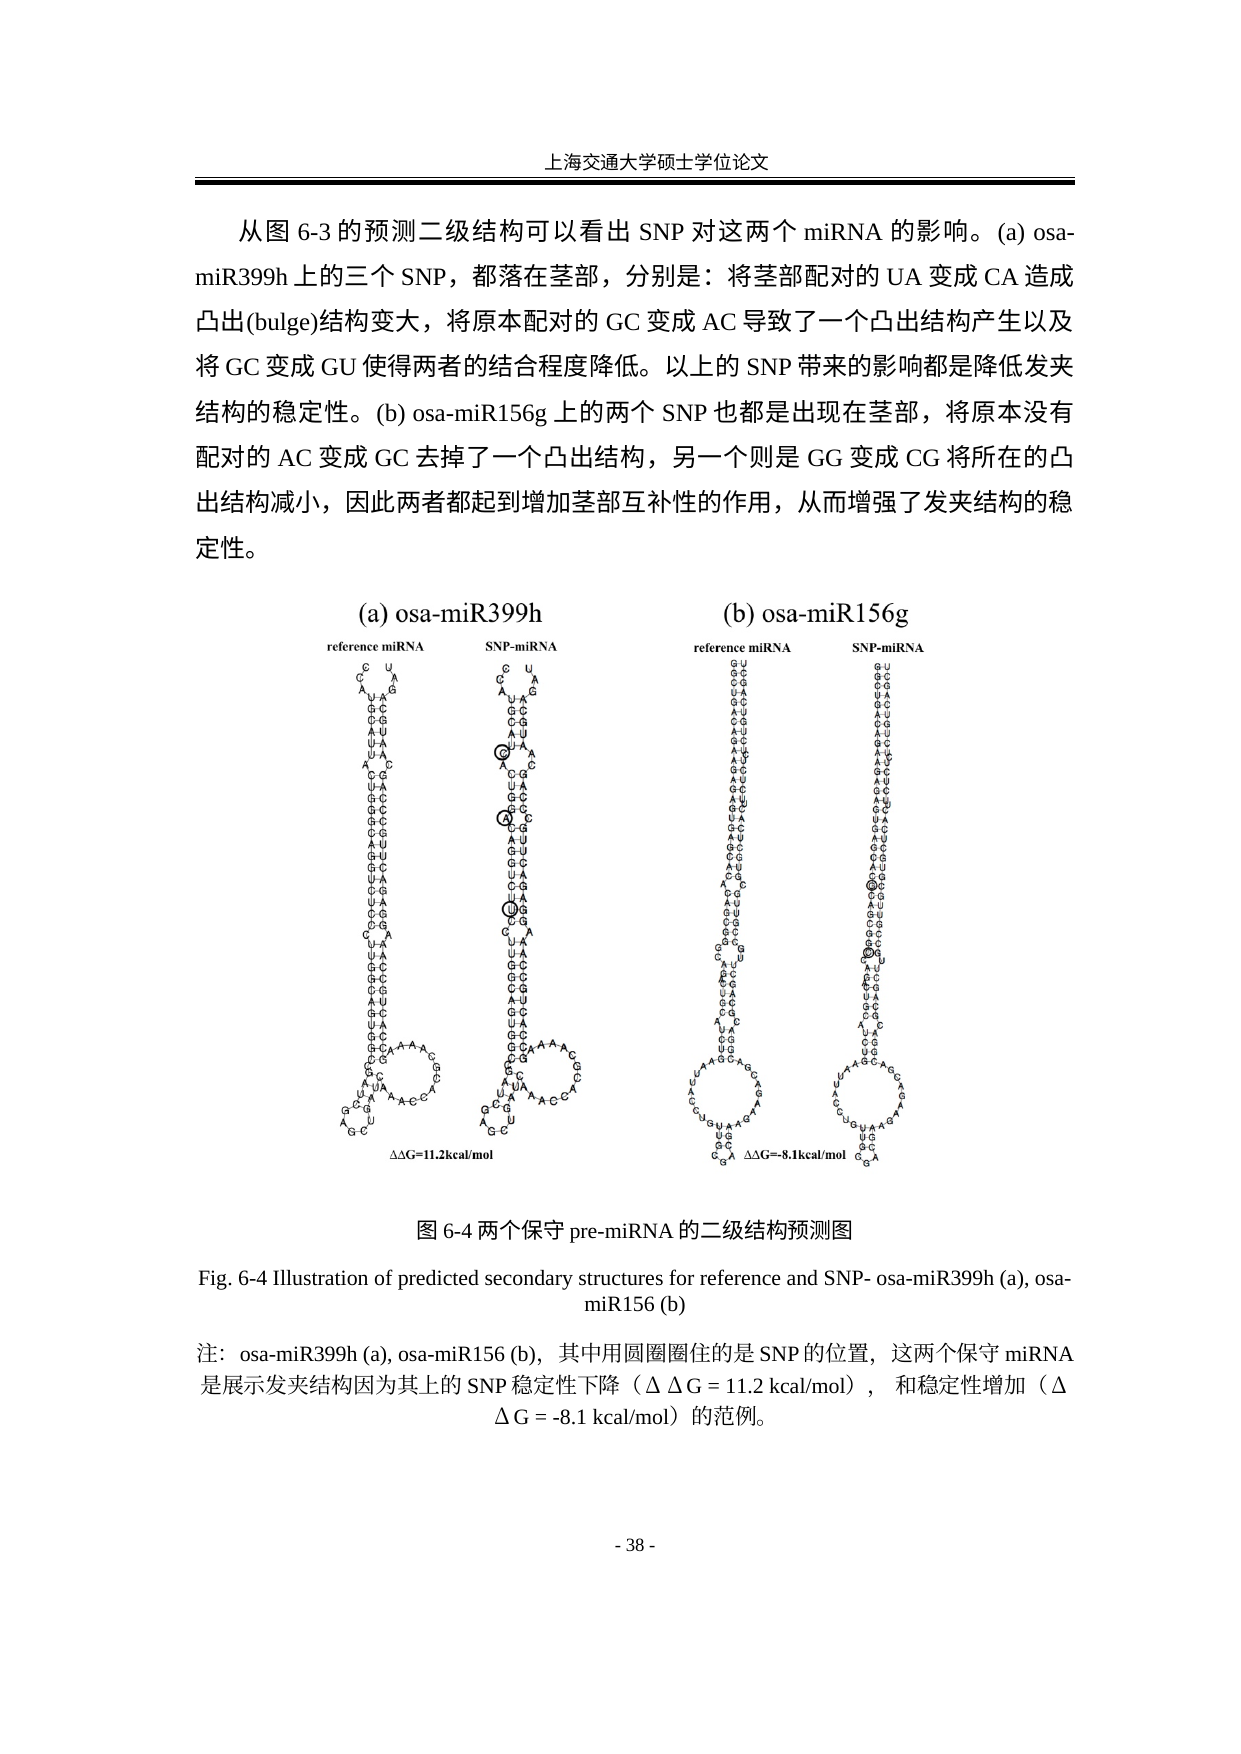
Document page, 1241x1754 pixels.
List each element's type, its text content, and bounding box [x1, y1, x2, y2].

text Fig. 6-4 Illustration of predicted secondary structures for reference and SNP- osa-miR399h (a), osa-miR156 (b) [195, 1265, 1075, 1316]
text 注：osa-miR399h (a), osa-miR156 (b)，其中用圆圈圈住的是SNP的位置，这两个保守miRNA是展示发夹结构因为其上的SNP稳定性下降（∆∆G = 11.2 kcal/mol）， 和稳定性增加（∆∆G = -8.1 kcal/mol）的范例。 [195, 1337, 1075, 1431]
text 从图6-3的预测二级结构可以看出SNP对这两个miRNA的影响。(a) osa-miR399h上的三个SNP，都落在茎部，分别是：将茎部配对的UA变成CA造成凸出(bulge)结构变大，将原本配对的GC变成AC导致了一个凸出结构产生以及将GC变成GU使得两者的结合程度降低。以上的SNP带来的影响都是降低发夹结构的稳定性。(b) osa-miR156g上的两个SNP也都是出现在茎部，将原本没有配对的AC变成GC去掉了一个凸出结构，另一个则是GG变成CG将所在的凸出结构减小，因此两者都起到增加茎部互补性的作用，从而增强了发夹结构的稳定性。 [195, 211, 1075, 564]
text 图6-4 两个保守pre-miRNA的二级结构预测图 [195, 1213, 1075, 1244]
picture [308, 594, 961, 1185]
